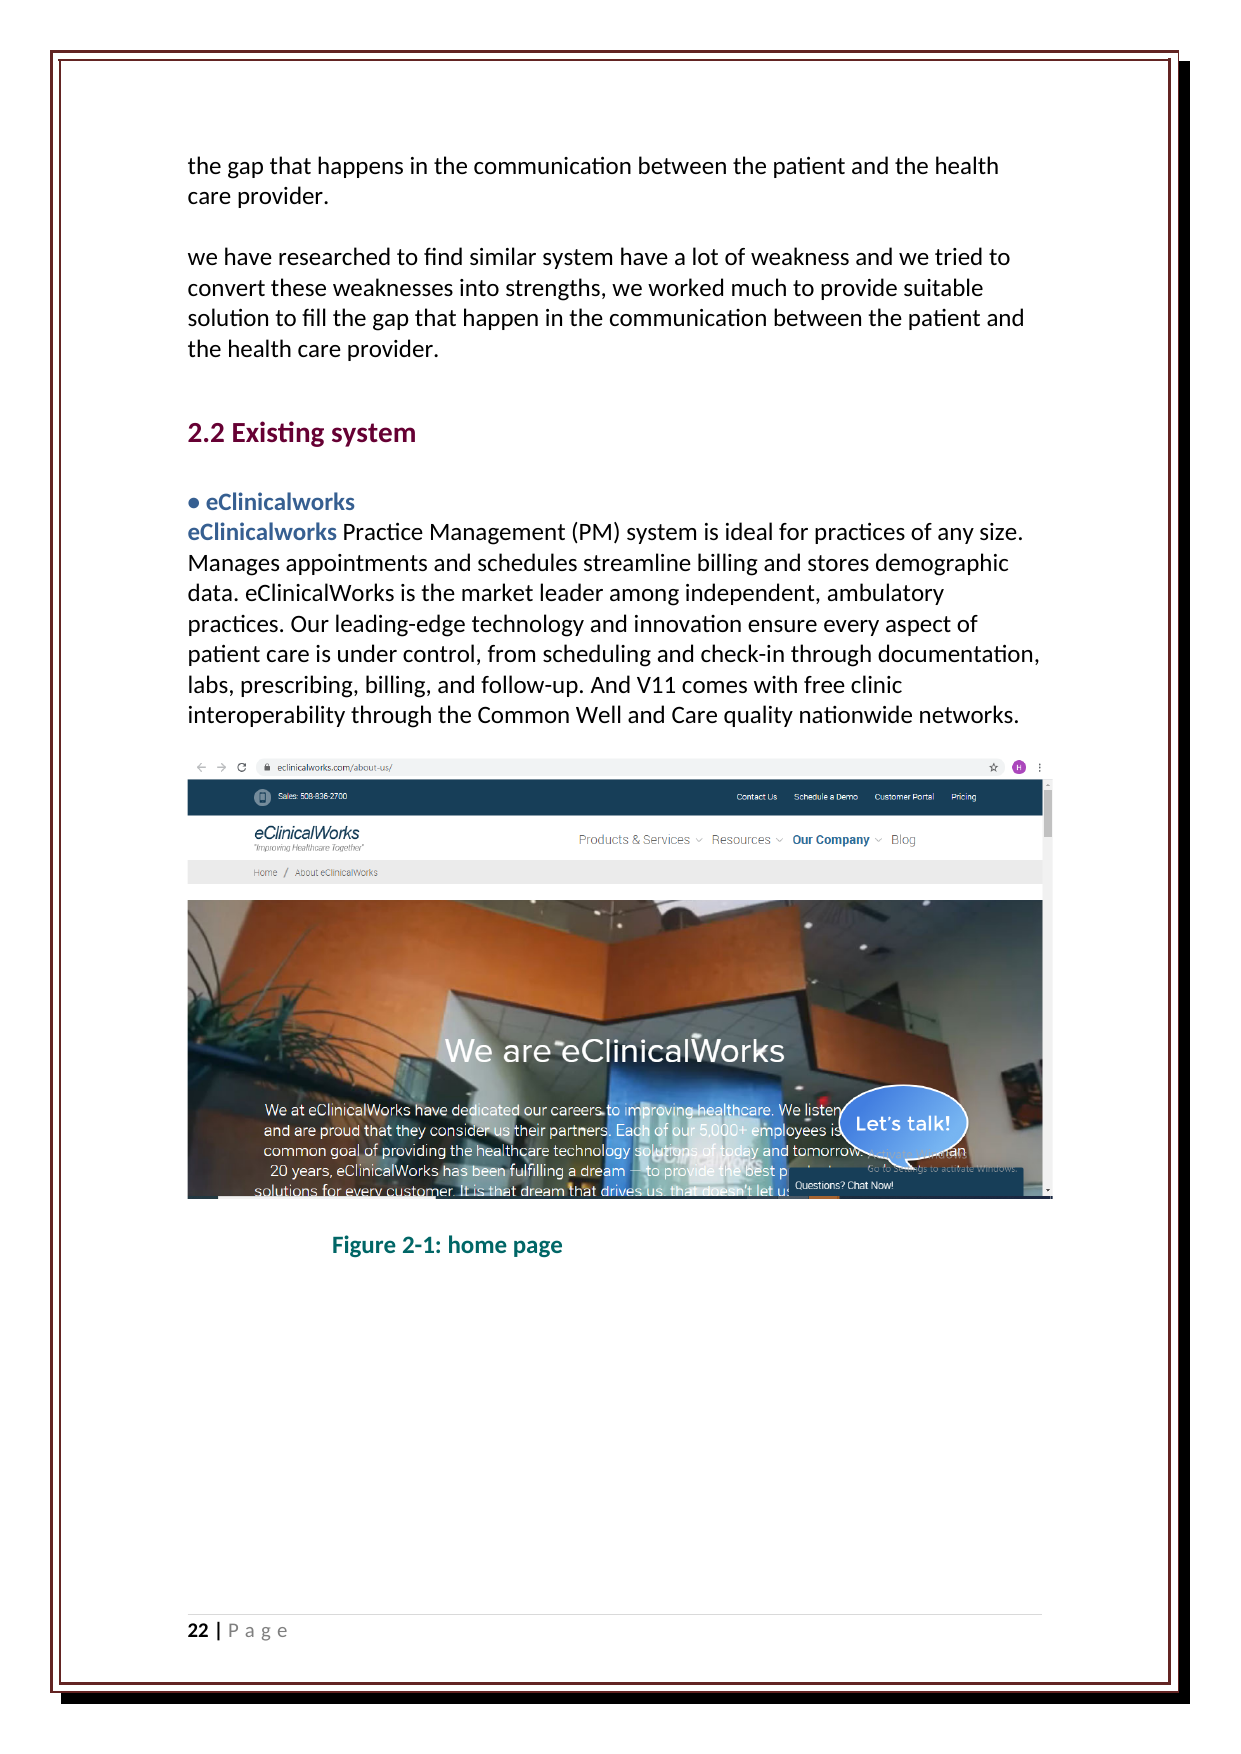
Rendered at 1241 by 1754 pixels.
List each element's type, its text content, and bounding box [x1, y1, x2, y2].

picture [187, 757, 1053, 1199]
text we have researched to find similar system have a lot of weakness and we tried to convert these weaknesses into strengths, we worked much to provide suitable solution to fill the gap that happen in the communication between the patient and the health care provider. [187, 242, 1042, 364]
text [187, 150, 1042, 211]
text eClinicalworks Practice Management (PM) system is ideal for practices of any size. Manages appointments and schedules streamline billing and stores demographic data. eClinicalWorks is the market leader among independent, ambulatory practices. Our leading-edge technology and innovation ensure every aspect of patient care is under control, from scheduling and check-in through documentation, labs, prescribing, billing, and follow-up. And V11 comes with free clinic interoperability through the Common Well and Care quality nationwide networks. [187, 516, 1042, 730]
text 2.2 Existing system [187, 414, 1042, 450]
text • eClinicalworks [187, 486, 1042, 516]
text Figure 2-1: home page [187, 1229, 1042, 1259]
